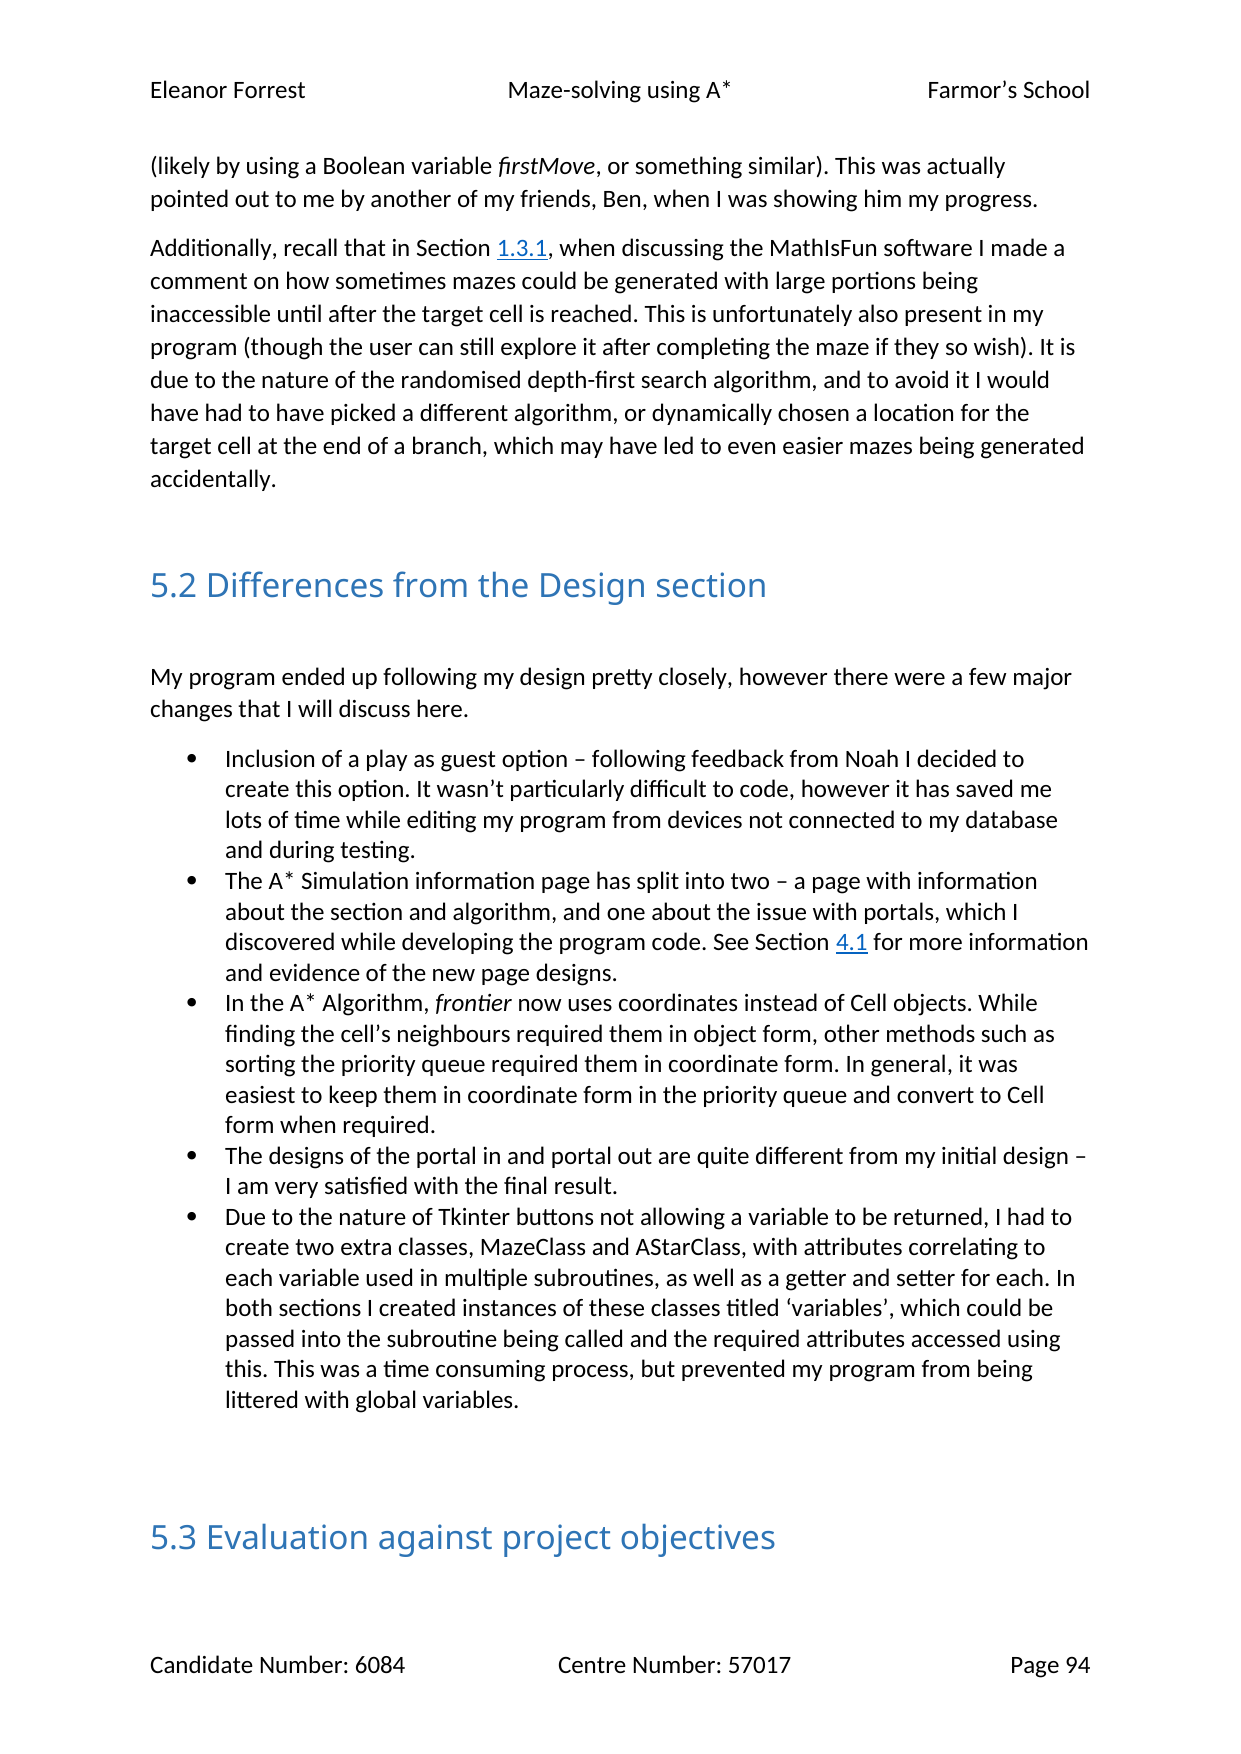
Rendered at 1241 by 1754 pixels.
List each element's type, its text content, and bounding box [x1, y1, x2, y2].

list In the A* Algorithm, frontier now uses coordinates instead of Cell objects. While finding the cell’s neighbours required them in object form, other methods such as sorting the priority queue required them in coordinate form. In general, it was easiest to keep them in coordinate form in the priority queue and convert to Cell form when required. [187, 987, 1090, 1140]
text My program ended up following my design pretty closely, however there were a few major changes that I will discuss here. [150, 661, 1090, 724]
list The A* Simulation information page has split into two – a page with information about the section and algorithm, and one about the issue with portals, which I discovered while developing the program code. See Section 4.1 for more information and evidence of the new page designs. [187, 865, 1090, 987]
list Due to the nature of Tkinter buttons not allowing a variable to be returned, I had to create two extra classes, MazeClass and AStarClass, with attributes correlating to each variable used in multiple subroutines, as well as a getter and setter for each. In both sections I created instances of these classes titled ‘variables’, which could be passed into the subroutine being called and the required attributes accessed using this. This was a time consuming process, but prevented my program from being littered with global variables. [187, 1201, 1090, 1414]
subtitle 5.3 Evaluation against project objectives [150, 1514, 1090, 1559]
text Additionally, recall that in Section 1.3.1, when discussing the MathIsFun software I made a comment on how sometimes mazes could be generated with large portions being inaccessible until after the target cell is reached. This is unfortunately also present in my program (though the user can still explore it after completing the maze if they so wish). It is due to the nature of the randomised depth-first search algorithm, and to avoid it I would have had to have picked a different algorithm, or dynamically chosen a location for the target cell at the end of a branch, which may have led to even easier mazes being generated accidentally. [150, 232, 1090, 493]
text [150, 150, 1090, 213]
list The designs of the portal in and portal out are quite different from my initial design – I am very satisfied with the final result. [187, 1140, 1090, 1201]
list Inclusion of a play as guest option – following feedback from Noah I decided to create this option. It wasn’t particularly difficult to code, however it has saved me lots of time while editing my program from devices not connected to my database and during testing. [187, 743, 1090, 865]
subtitle 5.2 Differences from the Design section [150, 562, 1090, 607]
